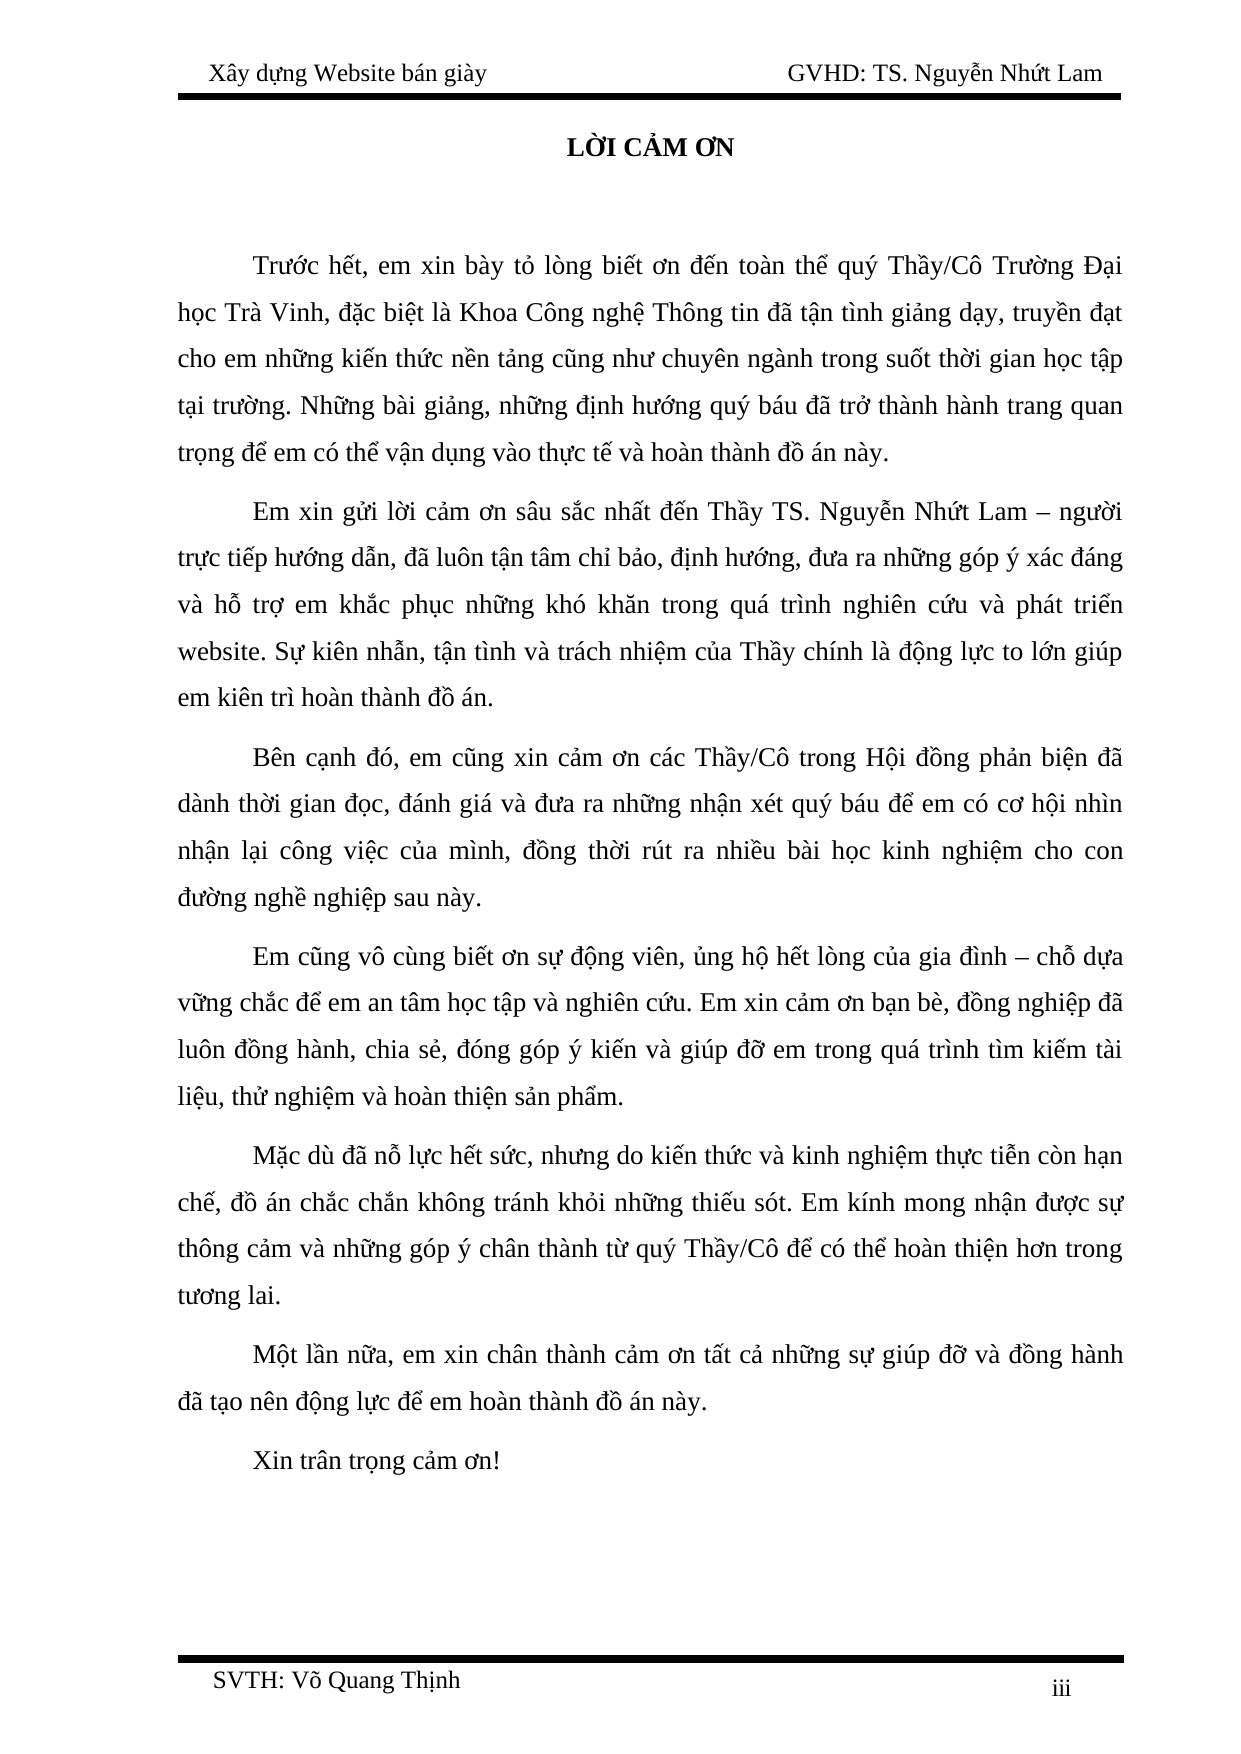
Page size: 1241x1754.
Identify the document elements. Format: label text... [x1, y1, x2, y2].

text Trước hết, em xin bày tỏ lòng biết ơn đến toàn thể quý Thầy/Cô Trường Đại học Trà Vinh, đặc biệt là Khoa Công nghệ Thông tin đã tận tình giảng dạy, truyền đạt cho em những kiến thức nền tảng cũng như chuyên ngành trong suốt thời gian học tập tại trường. Những bài giảng, những định hướng quý báu đã trở thành hành trang quan trọng để em có thể vận dụng vào thực tế và hoàn thành đồ án này. [177, 249, 1124, 467]
text Mặc dù đã nỗ lực hết sức, nhưng do kiến thức và kinh nghiệm thực tiễn còn hạn chế, đồ án chắc chắn không tránh khỏi những thiếu sót. Em kính mong nhận được sự thông cảm và những góp ý chân thành từ quý Thầy/Cô để có thể hoàn thiện hơn trong tương lai. [177, 1139, 1124, 1310]
text Em xin gửi lời cảm ơn sâu sắc nhất đến Thầy TS. Nguyễn Nhứt Lam – người trực tiếp hướng dẫn, đã luôn tận tâm chỉ bảo, định hướng, đưa ra những góp ý xác đáng và hỗ trợ em khắc phục những khó khăn trong quá trình nghiên cứu và phát triển website. Sự kiên nhẫn, tận tình và trách nhiệm của Thầy chính là động lực to lớn giúp em kiên trì hoàn thành đồ án. [177, 495, 1124, 713]
text Xin trân trọng cảm ơn! [177, 1444, 1124, 1475]
text Bên cạnh đó, em cũng xin cảm ơn các Thầy/Cô trong Hội đồng phản biện đã dành thời gian đọc, đánh giá và đưa ra những nhận xét quý báu để em có cơ hội nhìn nhận lại công việc của mình, đồng thời rút ra nhiều bài học kinh nghiệm cho con đường nghề nghiệp sau này. [177, 741, 1124, 912]
text Em cũng vô cùng biết ơn sự động viên, ủng hộ hết lòng của gia đình – chỗ dựa vững chắc để em an tâm học tập và nghiên cứu. Em xin cảm ơn bạn bè, đồng nghiệp đã luôn đồng hành, chia sẻ, đóng góp ý kiến và giúp đỡ em trong quá trình tìm kiếm tài liệu, thử nghiệm và hoàn thiện sản phẩm. [177, 940, 1124, 1111]
text Một lần nữa, em xin chân thành cảm ơn tất cả những sự giúp đỡ và đồng hành đã tạo nên động lực để em hoàn thành đồ án này. [177, 1338, 1124, 1416]
text LỜI CẢM ƠN [177, 131, 1124, 162]
